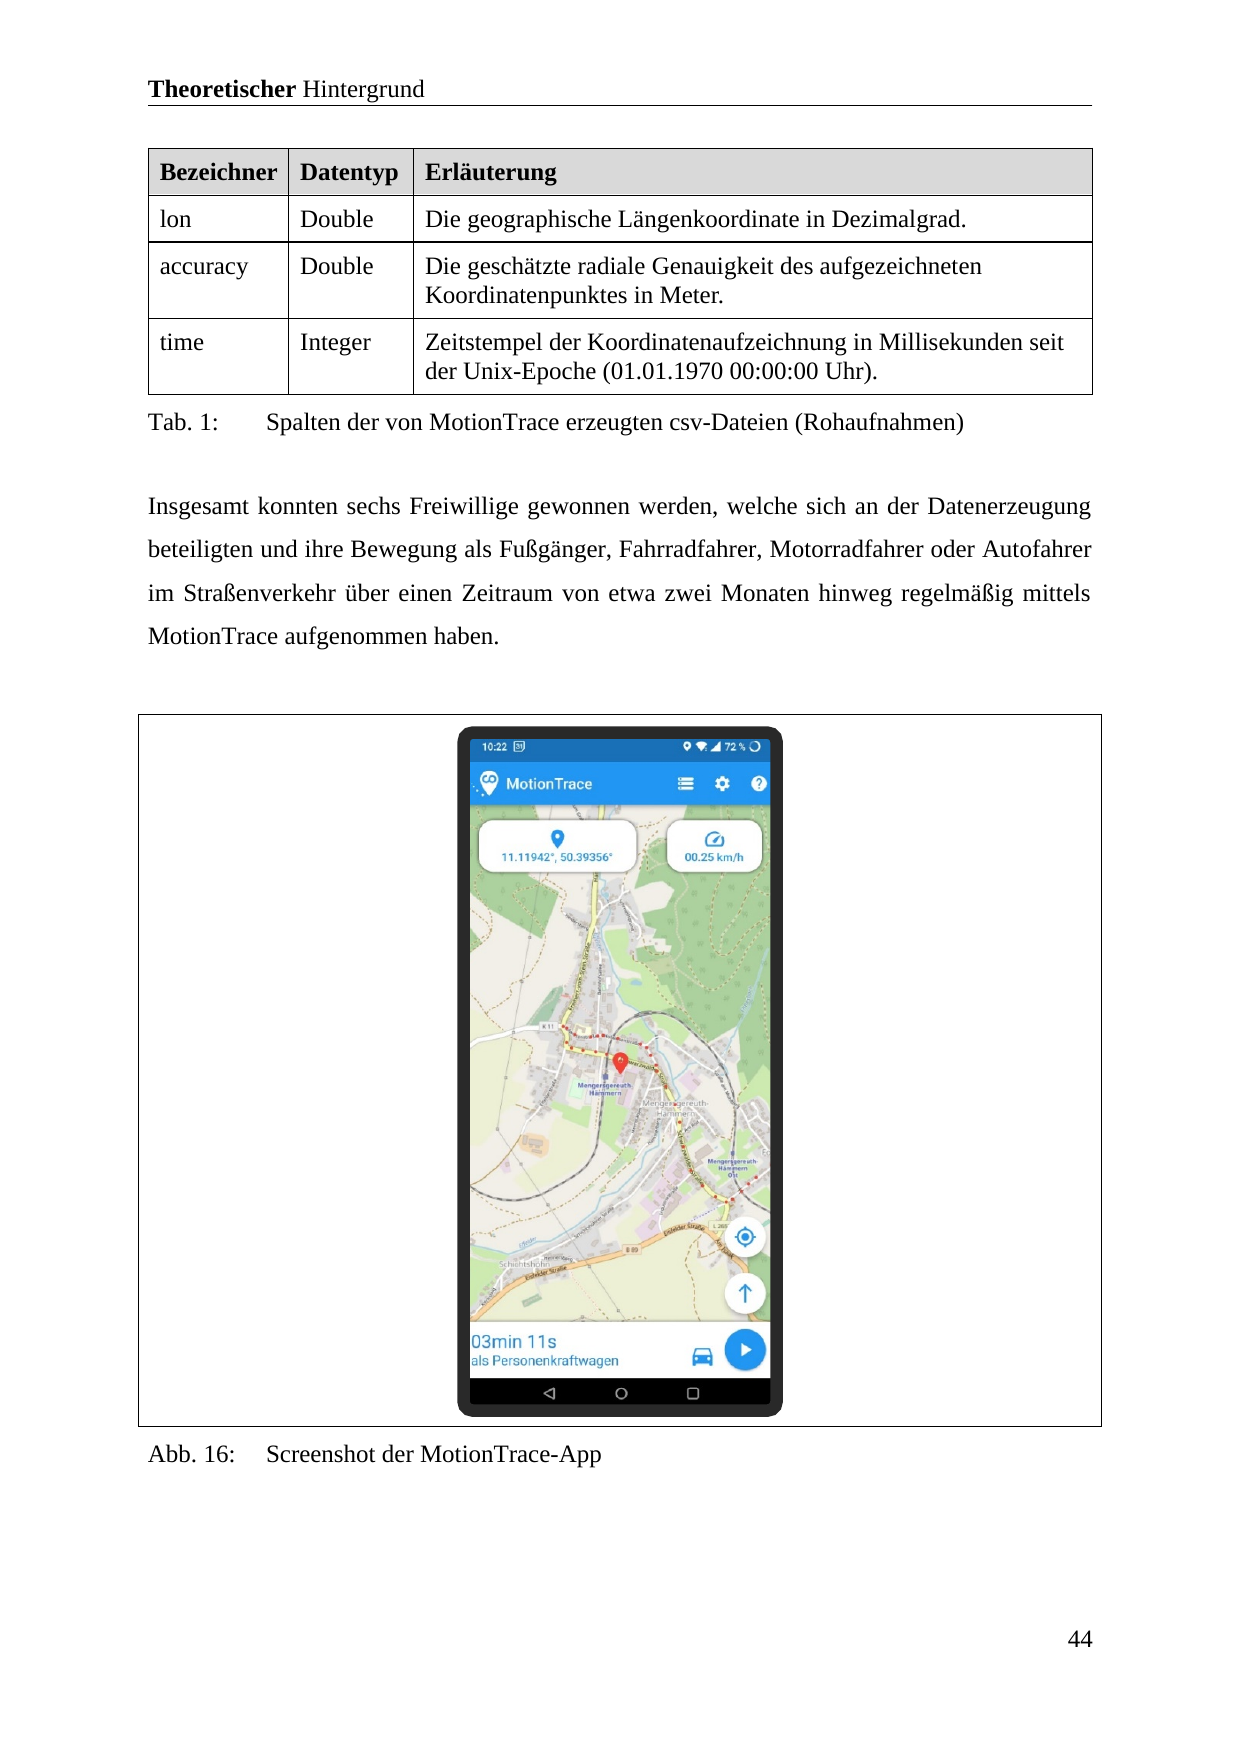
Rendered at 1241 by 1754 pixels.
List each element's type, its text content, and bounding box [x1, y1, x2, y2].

table_cell time [149, 319, 288, 393]
table_cell Integer [289, 319, 413, 393]
picture [470, 739, 770, 1404]
text Insgesamt konnten sechs Freiwillige gewonnen werden, welche sich an der Datenerzeugung beteiligten und ihre Bewegung als Fußgänger, Fahrradfahrer, Motorradfahrer oder Autofahrer im Straßenverkehr über einen Zeitraum von etwa zwei Monaten hinweg regelmäßig mittels MotionTrace aufgenommen haben. [148, 491, 1092, 649]
table_header Datentyp [289, 149, 413, 194]
table_cell Double [289, 196, 413, 241]
table_cell Double [289, 243, 413, 317]
table_cell accuracy [149, 243, 288, 317]
table_cell lon [149, 196, 288, 241]
table_cell Zeitstempel der Koordinatenaufzeichnung in Millisekunden seit der Unix-Epoche (01.01.1970 00:00:00 Uhr). [414, 319, 1092, 393]
table_cell Die geschätzte radiale Genauigkeit des aufgezeichneten Koordinatenpunktes in Meter. [414, 243, 1092, 317]
text Abb. 16: Screenshot der MotionTrace-App [148, 1439, 1092, 1468]
table_header Erläuterung [414, 149, 1092, 194]
table_header Bezeichner [149, 149, 288, 194]
text Tab. 1: Spalten der von MotionTrace erzeugten csv-Dateien (Rohaufnahmen) [148, 407, 1092, 436]
table_cell Die geographische Längenkoordinate in Dezimalgrad. [414, 196, 1092, 241]
